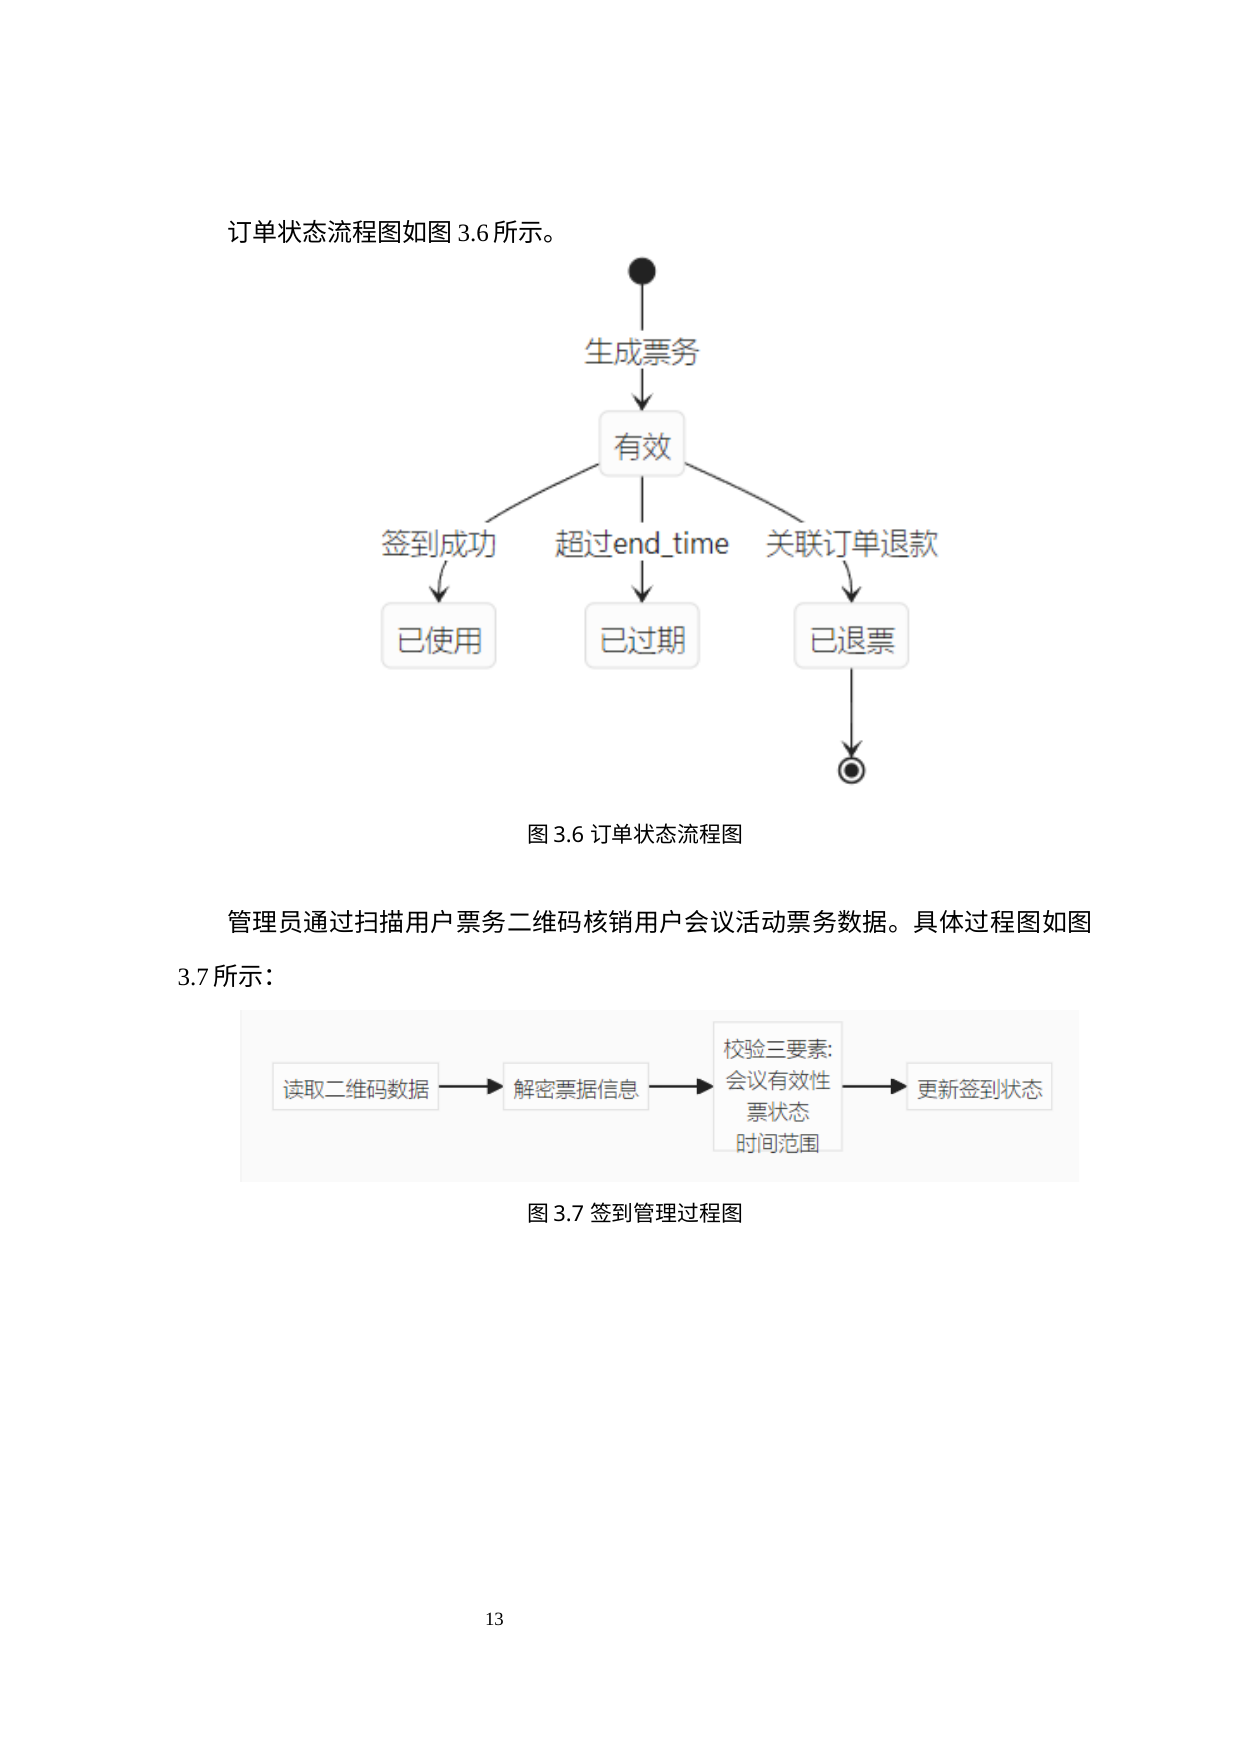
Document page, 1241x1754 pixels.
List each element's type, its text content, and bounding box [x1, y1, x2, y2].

picture [331, 248, 983, 803]
picture [240, 1010, 1080, 1182]
text 管理员通过扫描用户票务二维码核销用户会议活动票务数据。具体过程图如图3.7所示： [177, 902, 1092, 993]
text 图3.7 签到管理过程图 [177, 1196, 1092, 1228]
text 订单状态流程图如图3.6所示。 [177, 207, 1092, 248]
text 图3.6 订单状态流程图 [177, 817, 1092, 848]
